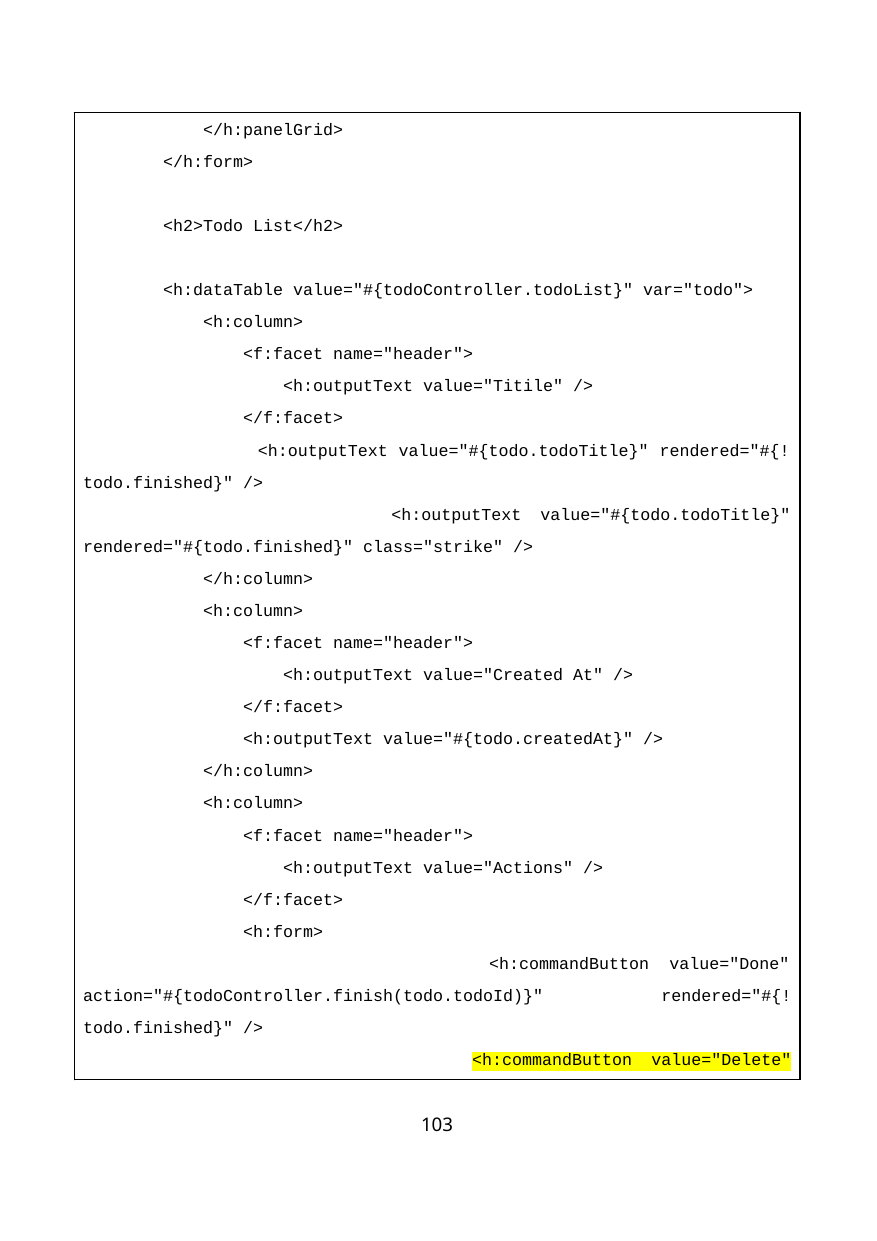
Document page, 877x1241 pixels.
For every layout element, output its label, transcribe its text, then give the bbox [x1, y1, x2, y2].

text <h:column> [83, 307, 791, 339]
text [75, 1042, 799, 1079]
text </h:panelGrid> [75, 113, 799, 147]
text <h2>Todo List</h2> [83, 211, 791, 243]
text <f:facet name="header"> [83, 339, 791, 371]
text <h:column> [83, 788, 791, 821]
text <h:dataTable value="#{todoController.todoList}" var="todo"> [83, 275, 791, 307]
text </h:form> [83, 147, 791, 179]
text </f:facet> [83, 403, 791, 436]
text <h:outputText value="Created At" /> [83, 660, 791, 692]
text <h:outputText value="#{todo.todoTitle}" rendered="#{!todo.finished}" /> [83, 436, 791, 500]
text <f:facet name="header"> [83, 821, 791, 853]
text <h:outputText value="#{todo.createdAt}" /> [83, 724, 791, 756]
text </f:facet> [83, 692, 791, 724]
text </h:column> [83, 564, 791, 596]
text <h:commandButton value="Done" action="#{todoController.finish(todo.todoId)}" rendered="#{!todo.finished}" /> [83, 949, 791, 1042]
text <h:outputText value="Titile" /> [83, 371, 791, 403]
text <f:facet name="header"> [83, 628, 791, 660]
text <h:column> [83, 596, 791, 628]
text </h:column> [83, 756, 791, 788]
text </f:facet> [83, 885, 791, 917]
text <h:outputText value="#{todo.todoTitle}" rendered="#{todo.finished}" class="strike" /> [83, 500, 791, 564]
text <h:form> [83, 917, 791, 949]
text <h:outputText value="Actions" /> [83, 853, 791, 885]
